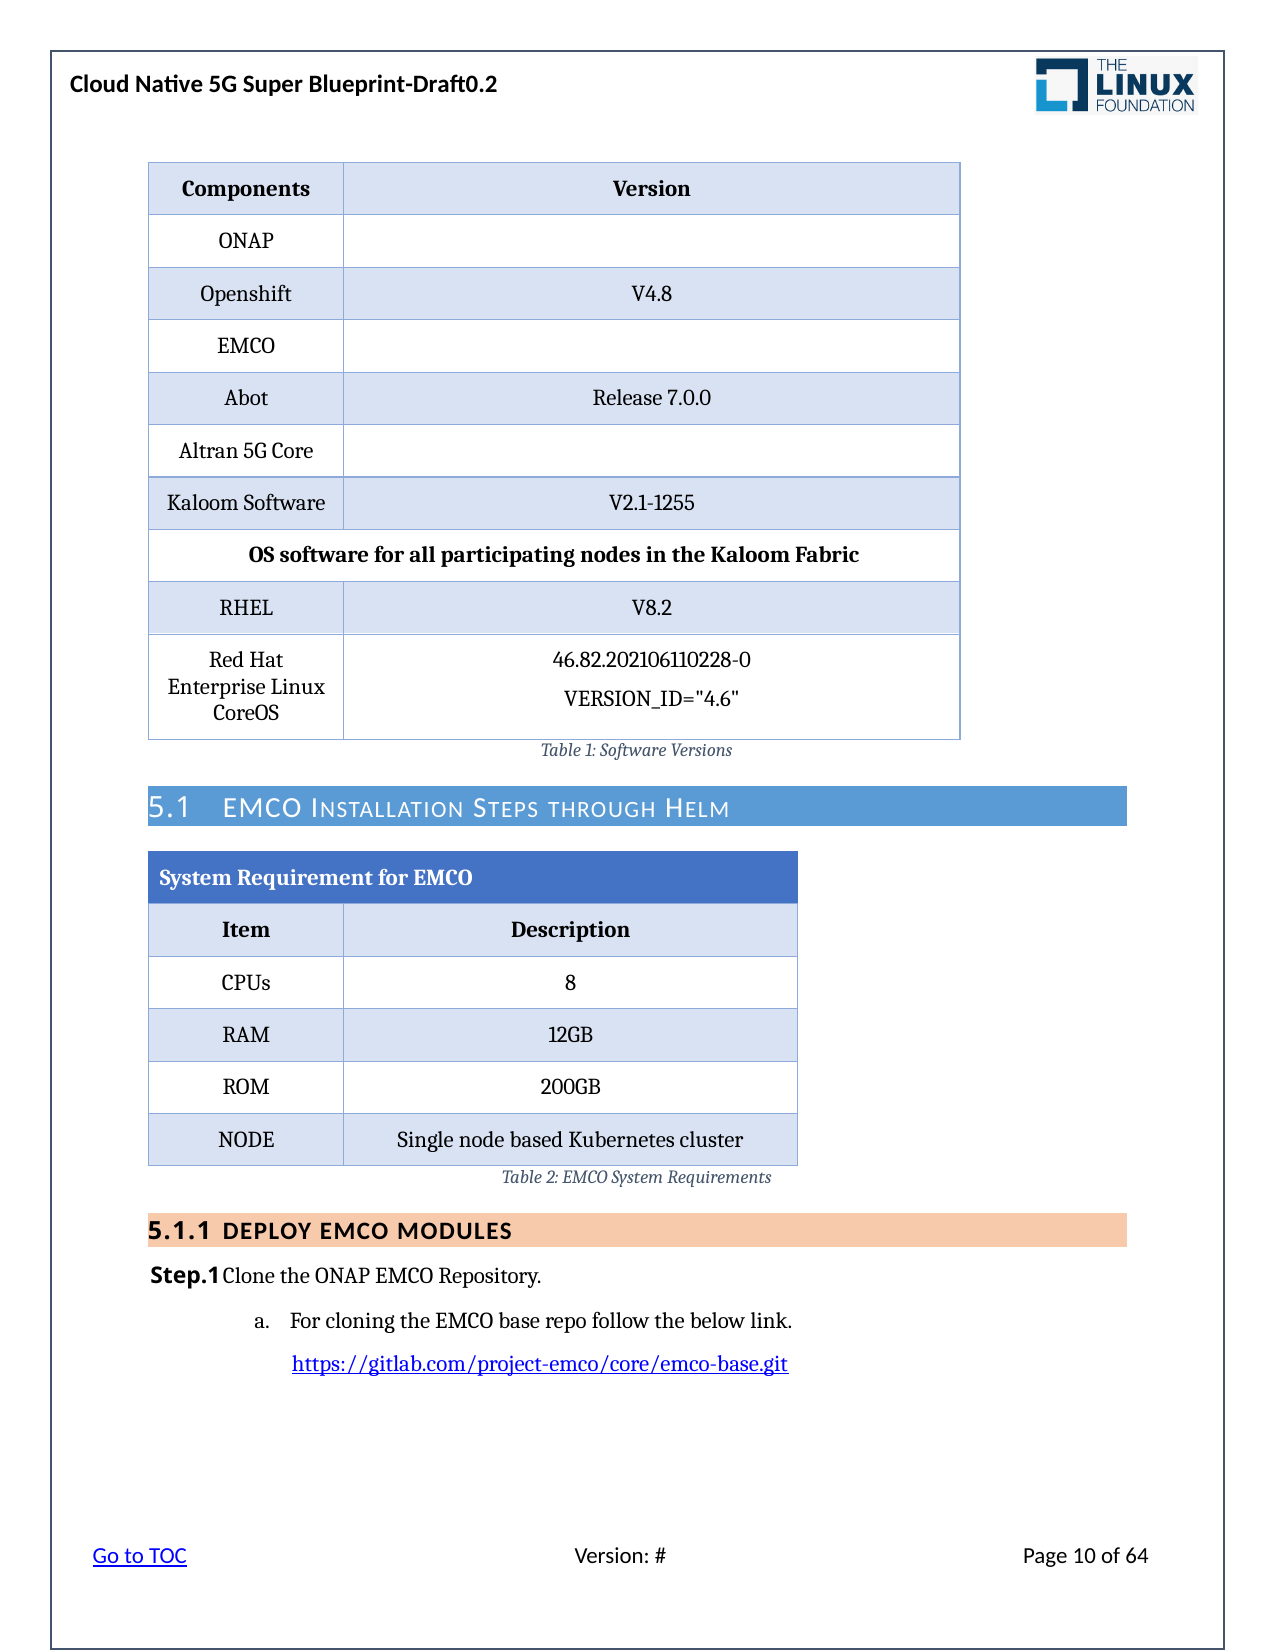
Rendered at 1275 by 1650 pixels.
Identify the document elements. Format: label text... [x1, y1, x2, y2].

table_cell RHEL [149, 582, 343, 633]
table_cell [344, 215, 959, 267]
table_cell Kaloom Software [149, 478, 343, 529]
table_cell Description [344, 904, 797, 956]
table_cell Release 7.0.0 [344, 373, 959, 424]
text EMCO Installation Steps through Helm [148, 786, 1127, 826]
table_cell Single node based Kubernetes cluster [344, 1114, 797, 1165]
table_cell RAM [149, 1009, 343, 1061]
text https://gitlab.com/project-emco/core/emco-base.git [292, 1351, 1127, 1377]
table_cell V8.2 [344, 582, 959, 633]
text Deploy EMCO Modules [148, 1213, 1127, 1247]
table_cell Altran 5G Core [149, 425, 343, 476]
table_cell Item [149, 904, 343, 956]
table_cell EMCO [149, 320, 343, 372]
table_cell CPUs [149, 957, 343, 1008]
table_cell V2.1-1255 [344, 478, 959, 529]
table_cell 12GB [344, 1009, 797, 1061]
table_cell Abot [149, 373, 343, 424]
table_cell [344, 425, 959, 476]
table_cell V4.8 [344, 268, 959, 319]
table_cell ROM [149, 1062, 343, 1113]
text Table 2: EMCO System Requirements [148, 1166, 1127, 1188]
table_cell [344, 320, 959, 372]
table_cell Red Hat Enterprise Linux CoreOS [149, 635, 343, 739]
table_header System Requirement for EMCO [149, 852, 797, 903]
picture [1034, 56, 1199, 115]
table_cell 46.82.202106110228-0 VERSION_ID="4.6" [344, 635, 959, 739]
list For cloning the EMCO base repo follow the below link. [254, 1308, 1127, 1334]
table_cell 200GB [344, 1062, 797, 1113]
text Table 1: Software Versions [148, 740, 1127, 761]
list Clone the ONAP EMCO Repository. [185, 1259, 1127, 1291]
table_cell Components [149, 163, 343, 214]
table_cell Version [344, 163, 959, 214]
table_cell 8 [344, 957, 797, 1008]
table_cell OS software for all participating nodes in the Kaloom Fabric [149, 530, 959, 581]
table_cell ONAP [149, 215, 343, 267]
table_cell NODE [149, 1114, 343, 1165]
table_cell Openshift [149, 268, 343, 319]
